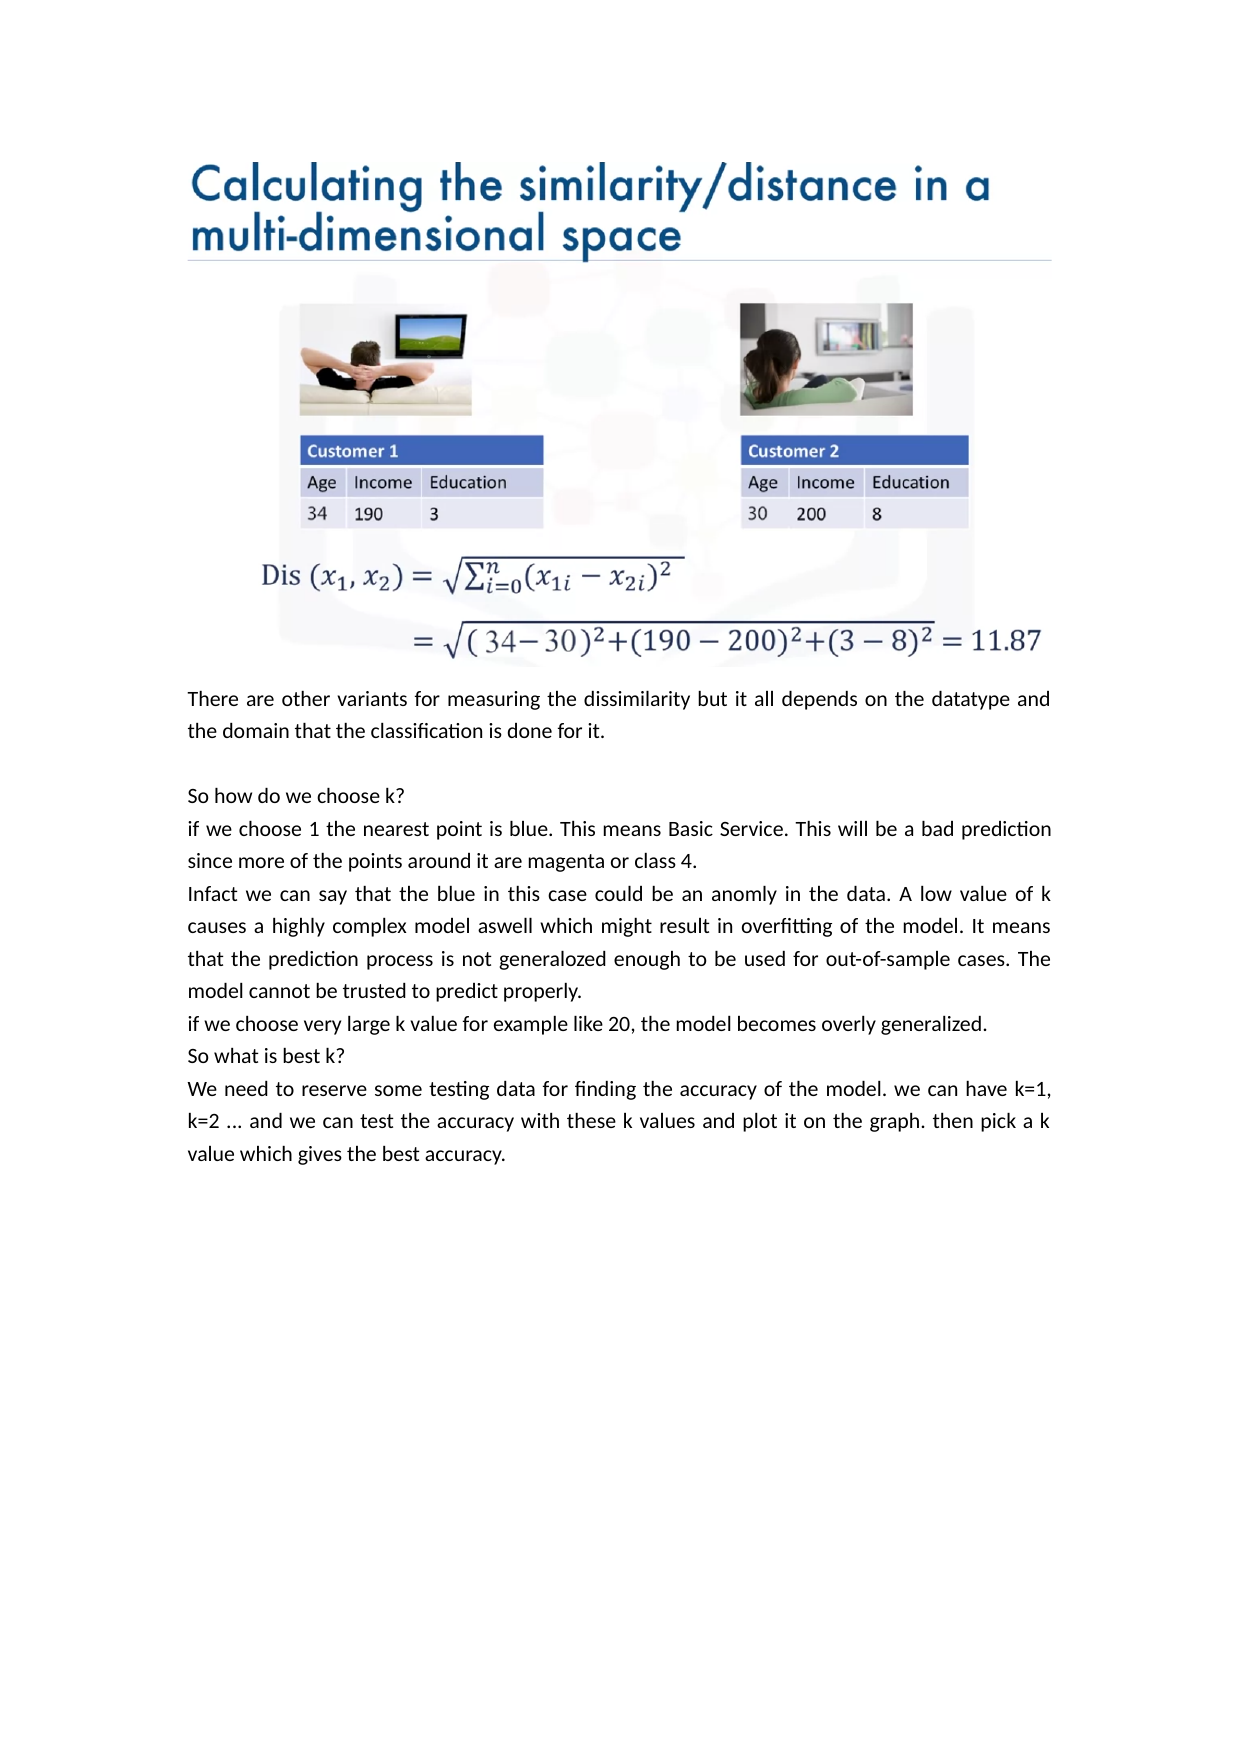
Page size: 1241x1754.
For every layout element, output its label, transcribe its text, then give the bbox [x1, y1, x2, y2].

text So what is best k? [187, 1039, 1053, 1072]
text if we choose very large k value for example like 20, the model becomes overly generalized. [187, 1007, 1053, 1039]
text So how do we choose k? [187, 779, 1053, 812]
text There are other variants for measuring the dissimilarity but it all depends on the datatype and the domain that the classification is done for it. [187, 682, 1053, 747]
picture [187, 162, 1052, 667]
text We need to reserve some testing data for finding the accuracy of the model. we can have k=1, k=2 ... and we can test the accuracy with these k values and plot it on the graph. then pick a k value which gives the best accuracy. [187, 1072, 1053, 1169]
text Infact we can say that the blue in this case could be an anomly in the data. A low value of k causes a highly complex model aswell which might result in overfitting of the model. It means that the prediction process is not generalozed enough to be used for out-of-sample cases. The model cannot be trusted to predict properly. [187, 877, 1053, 1007]
text if we choose 1 the nearest point is blue. This means Basic Service. This will be a bad prediction since more of the points around it are magenta or class 4. [187, 812, 1053, 877]
